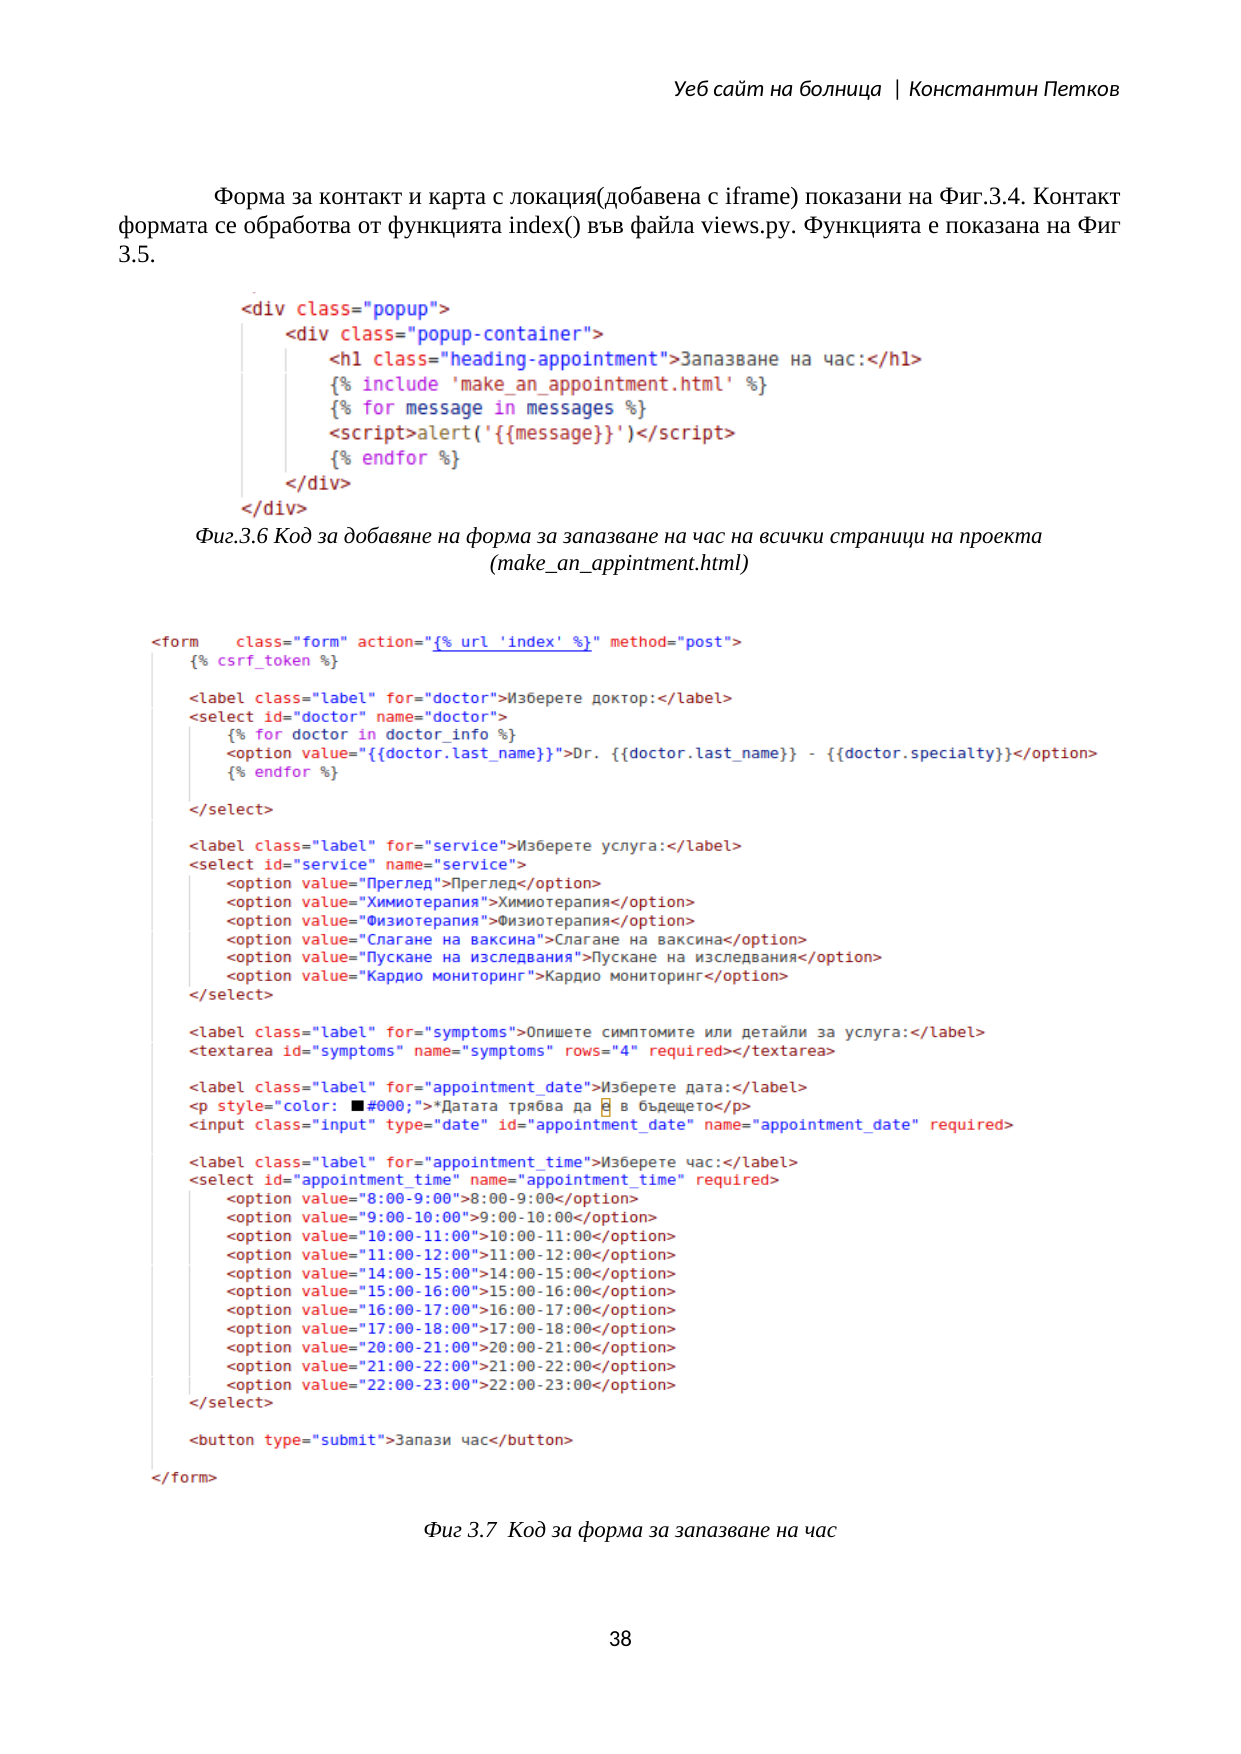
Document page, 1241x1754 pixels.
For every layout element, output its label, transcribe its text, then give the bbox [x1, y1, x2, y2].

text Фиг 3.7 Код за форма за запазване на час [268, 1516, 1122, 1543]
picture [193, 292, 1003, 523]
picture [142, 627, 1099, 1492]
text Фиг.3.6 Код за добавяне на форма за запазване на час на всички страници на проекта (make_an_appintment.html) [118, 522, 1122, 575]
text Форма за контакт и карта с локация(добавена с iframe) показани на Фиг.3.4. Контакт формата се обработва от функцията index() във файла views.py. Функцията е показана на Фиг 3.5. [118, 181, 1122, 267]
